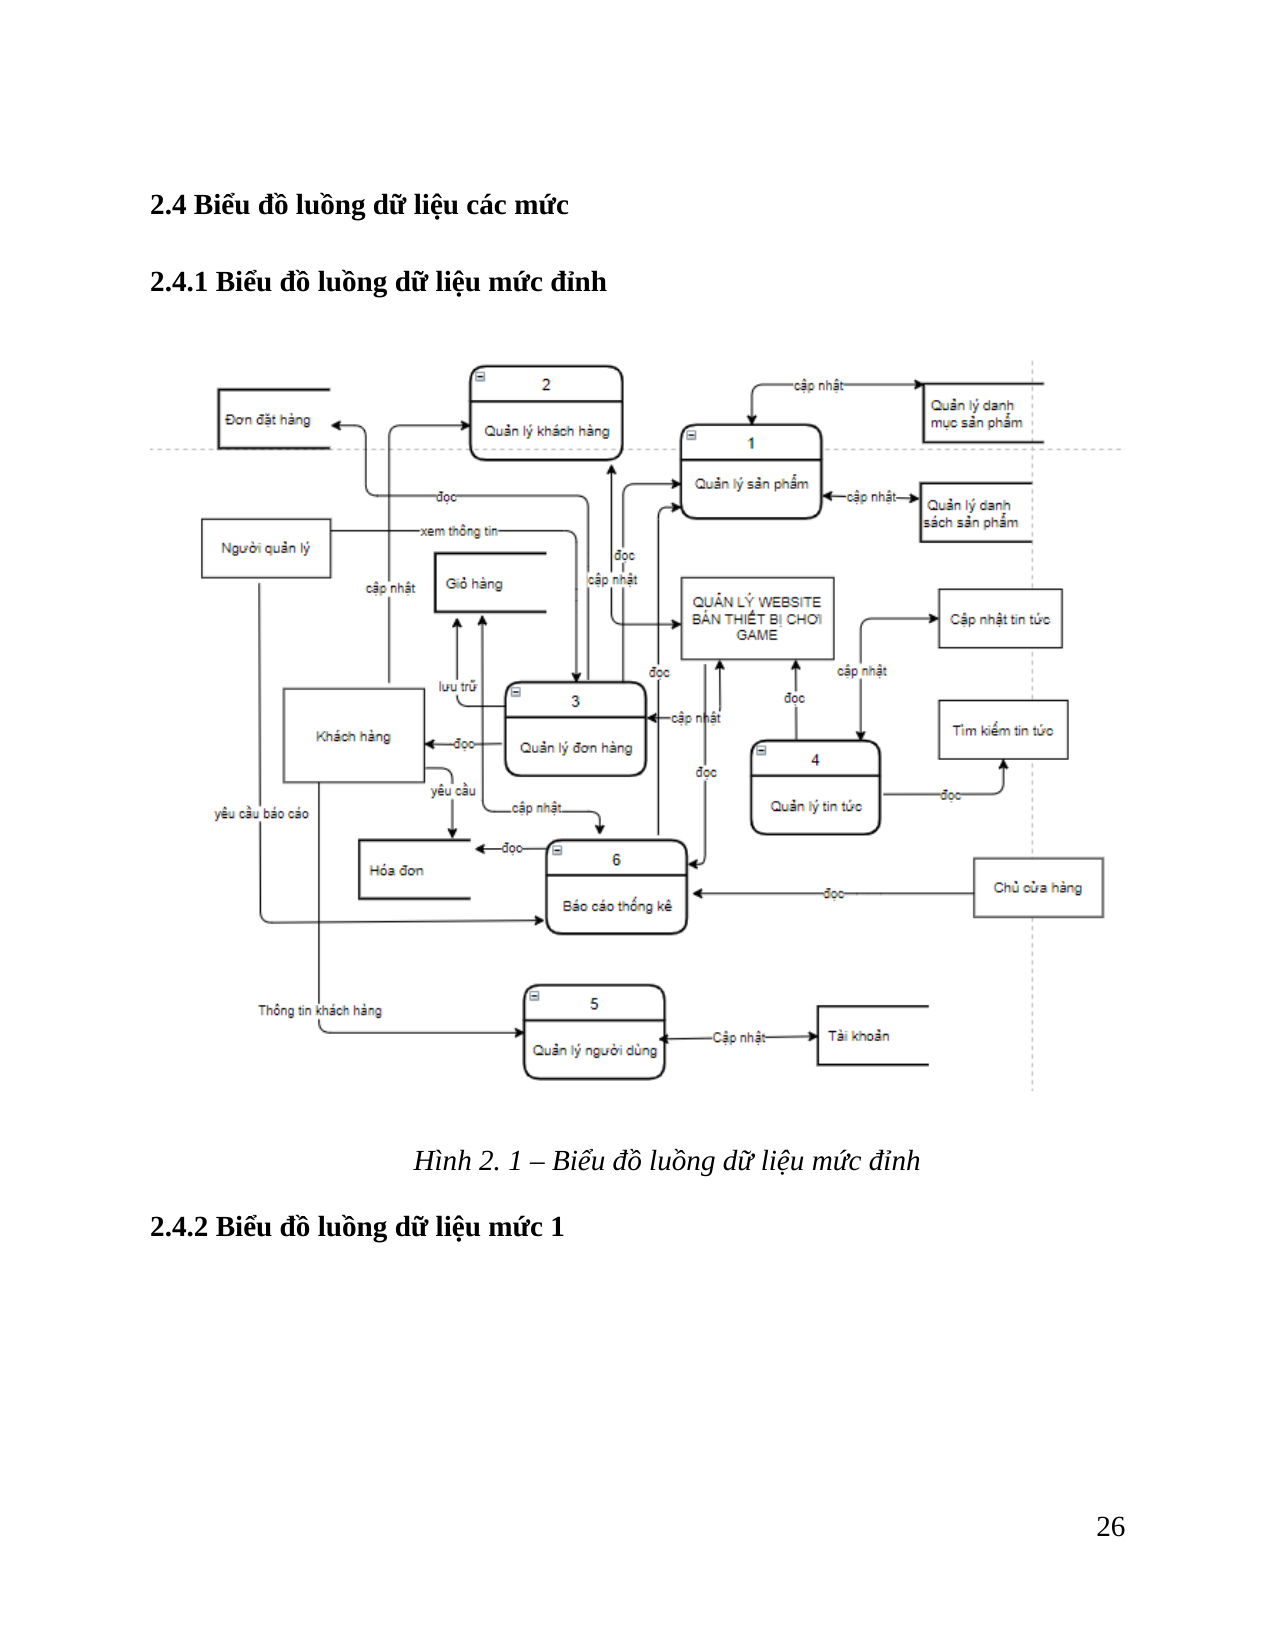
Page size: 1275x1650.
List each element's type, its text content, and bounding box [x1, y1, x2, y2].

subtitle 2.4.2 Biểu đồ luồng dữ liệu mức 1 [150, 1209, 1125, 1243]
subtitle 2.4.1 Biểu đồ luồng dữ liệu mức đỉnh [150, 264, 1125, 298]
subtitle 2.4 Biểu đồ luồng dữ liệu các mức [150, 187, 1125, 221]
picture [150, 359, 1125, 1091]
